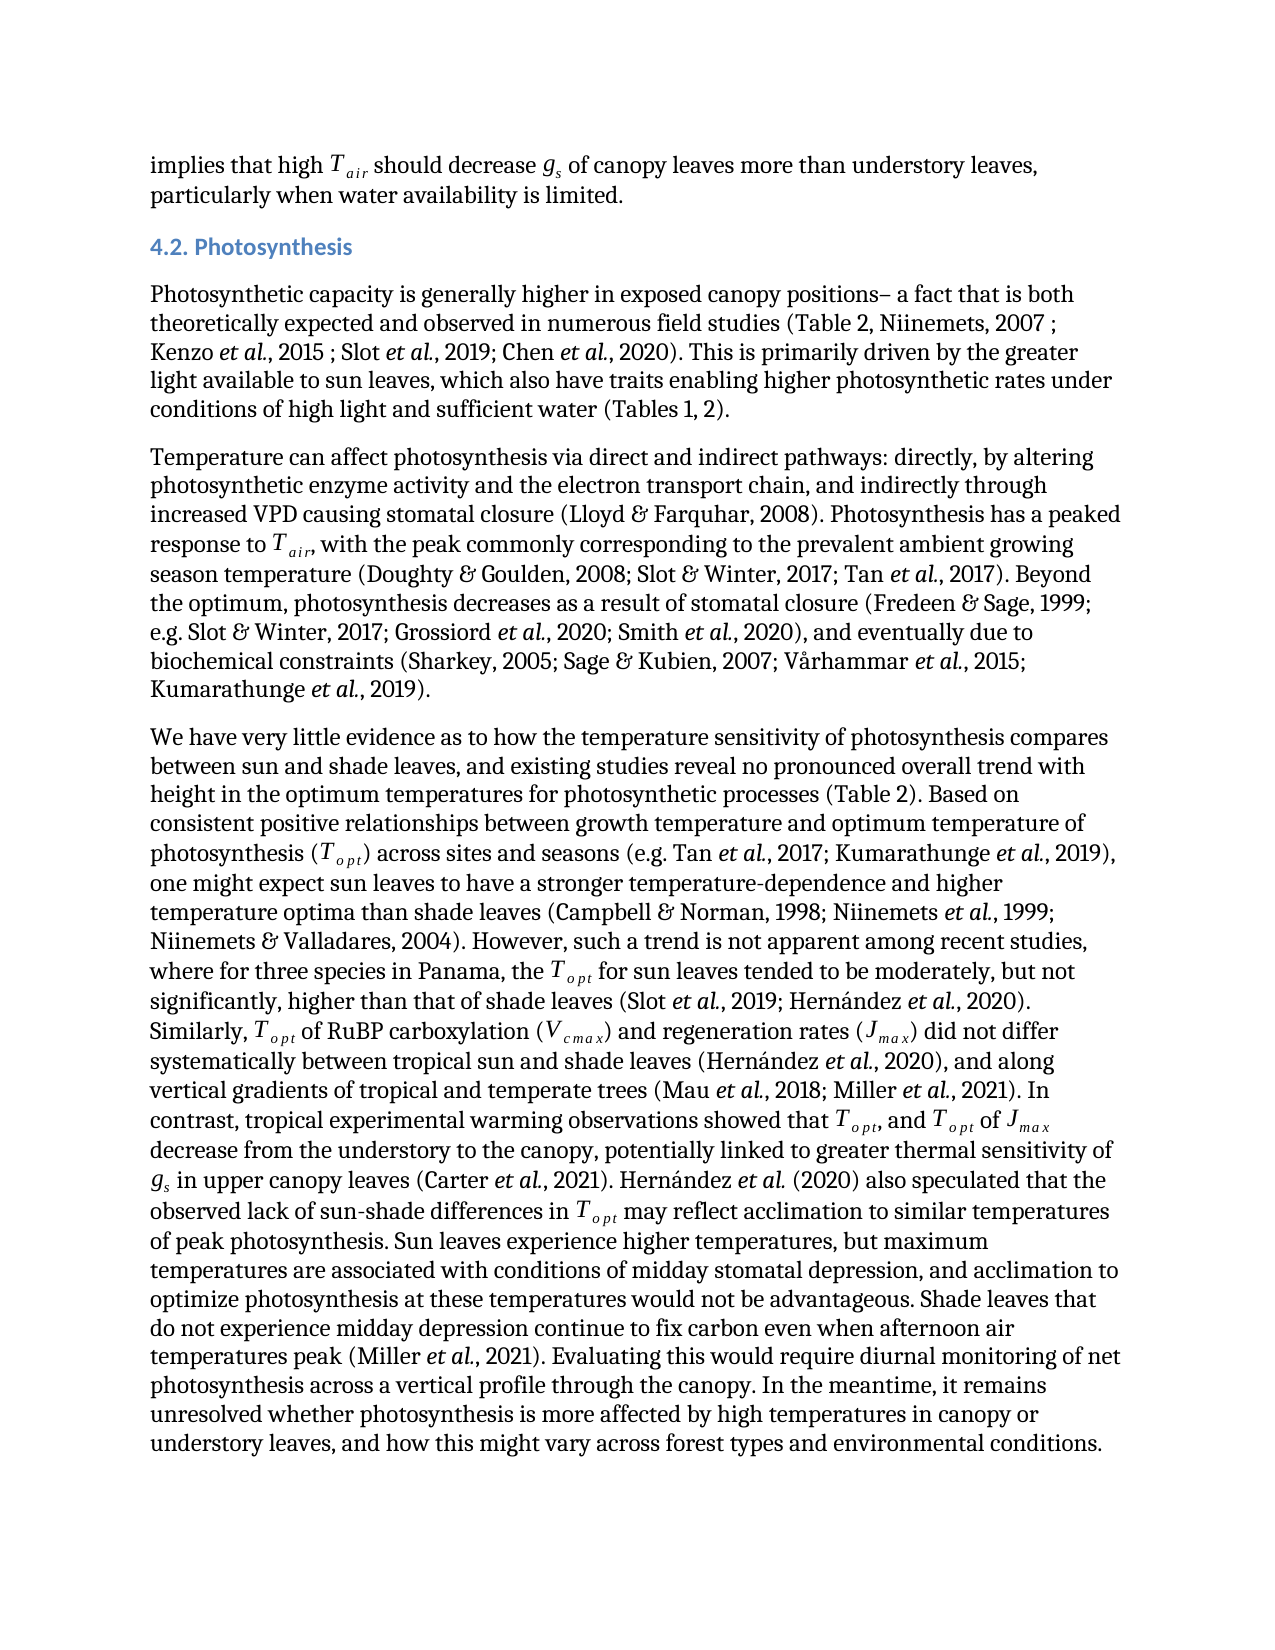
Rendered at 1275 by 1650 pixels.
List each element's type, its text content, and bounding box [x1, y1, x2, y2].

text Temperature can affect photosynthesis via direct and indirect pathways: directly, by altering photosynthetic enzyme activity and the electron transport chain, and indirectly through increased VPD causing stomatal closure (Lloyd & Farquhar, 2008). Photosynthesis has a peaked response to , with the peak commonly corresponding to the prevalent ambient growing season temperature (Doughty & Goulden, 2008; Slot & Winter, 2017; Tan et al., 2017). Beyond the optimum, photosynthesis decreases as a result of stomatal closure (Fredeen & Sage, 1999; e.g. Slot & Winter, 2017; Grossiord et al., 2020; Smith et al., 2020), and eventually due to biochemical constraints (Sharkey, 2005; Sage & Kubien, 2007; Vårhammar et al., 2015; Kumarathunge et al., 2019). [150, 443, 1125, 704]
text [150, 150, 1125, 210]
text We have very little evidence as to how the temperature sensitivity of photosynthesis compares between sun and shade leaves, and existing studies reveal no pronounced overall trend with height in the optimum temperatures for photosynthetic processes (Table 2). Based on consistent positive relationships between growth temperature and optimum temperature of photosynthesis () across sites and seasons (e.g. Tan et al., 2017; Kumarathunge et al., 2019), one might expect sun leaves to have a stronger temperature-dependence and higher temperature optima than shade leaves (Campbell & Norman, 1998; Niinemets et al., 1999; Niinemets & Valladares, 2004). However, such a trend is not apparent among recent studies, where for three species in Panama, the for sun leaves tended to be moderately, but not significantly, higher than that of shade leaves (Slot et al., 2019; Hernández et al., 2020). Similarly, of RuBP carboxylation () and regeneration rates () did not differ systematically between tropical sun and shade leaves (Hernández et al., 2020), and along vertical gradients of tropical and temperate trees (Mau et al., 2018; Miller et al., 2021). In contrast, tropical experimental warming observations showed that , and of decrease from the understory to the canopy, potentially linked to greater thermal sensitivity of in upper canopy leaves (Carter et al., 2021). Hernández et al. (2020) also speculated that the observed lack of sun-shade differences in may reflect acclimation to similar temperatures of peak photosynthesis. Sun leaves experience higher temperatures, but maximum temperatures are associated with conditions of midday stomatal depression, and acclimation to optimize photosynthesis at these temperatures would not be advantageous. Shade leaves that do not experience midday depression continue to fix carbon even when afternoon air temperatures peak (Miller et al., 2021). Evaluating this would require diurnal monitoring of net photosynthesis across a vertical profile through the canopy. In the meantime, it remains unresolved whether photosynthesis is more affected by high temperatures in canopy or understory leaves, and how this might vary across forest types and environmental conditions. [150, 723, 1125, 1457]
text Photosynthetic capacity is generally higher in exposed canopy positions– a fact that is both theoretically expected and observed in numerous field studies (Table 2, Niinemets, 2007 ; Kenzo et al., 2015 ; Slot et al., 2019; Chen et al., 2020). This is primarily driven by the greater light available to sun leaves, which also have traits enabling higher photosynthetic rates under conditions of high light and sufficient water (Tables 1, 2). [150, 280, 1125, 424]
subtitle 4.2. Photosynthesis [150, 231, 1125, 261]
